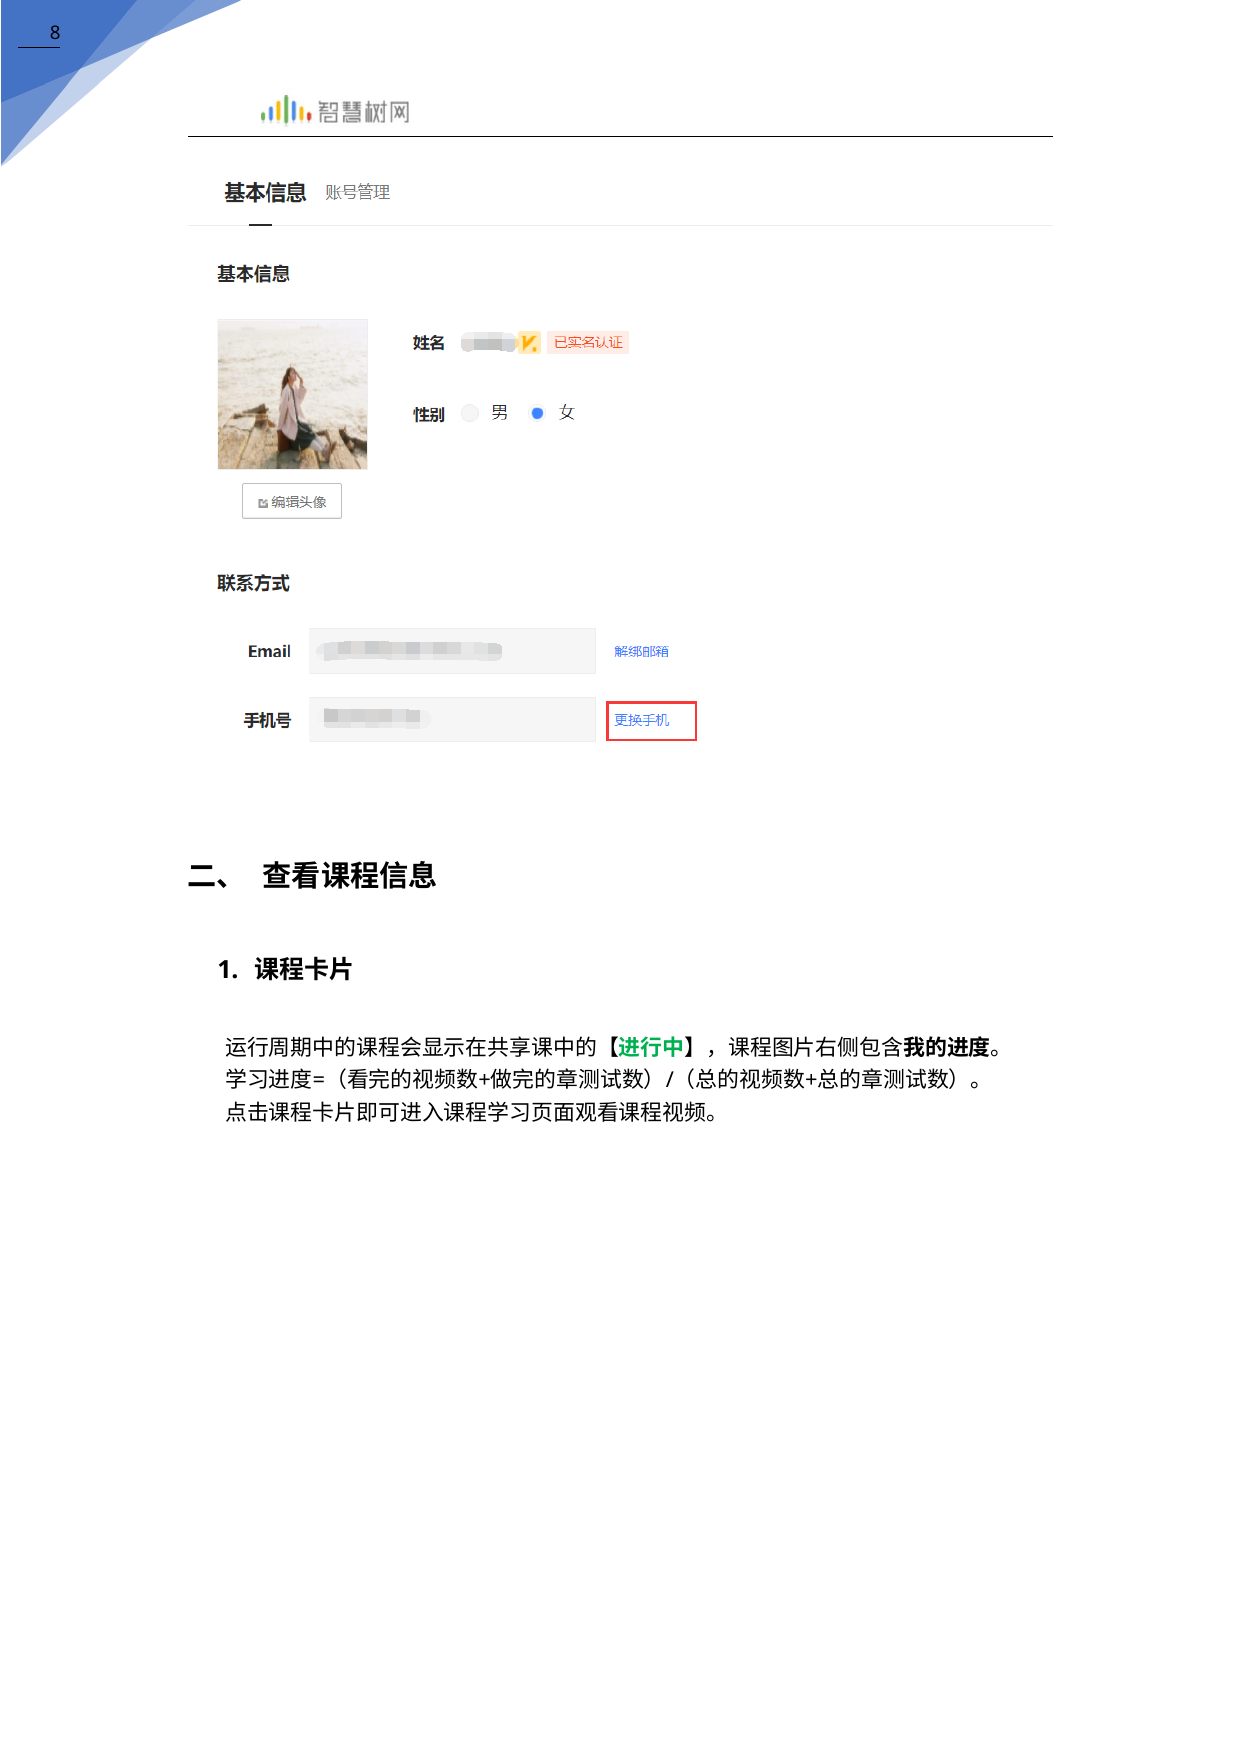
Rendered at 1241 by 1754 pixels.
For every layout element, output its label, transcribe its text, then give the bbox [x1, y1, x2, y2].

subtitle 课程卡片 [217, 935, 1053, 1000]
picture [1, 0, 1053, 759]
list 点击课程卡片即可进入课程学习页面观看课程视频。 [225, 1094, 1053, 1127]
picture [250, 88, 417, 134]
subtitle 查看课程信息 [187, 841, 1053, 906]
list 学习进度=（看完的视频数+做完的章测试数）/（总的视频数+总的章测试数）。 [225, 1062, 1053, 1094]
list 运行周期中的课程会显示在共享课中的【进行中】，课程图片右侧包含我的进度。 [225, 1029, 1053, 1062]
